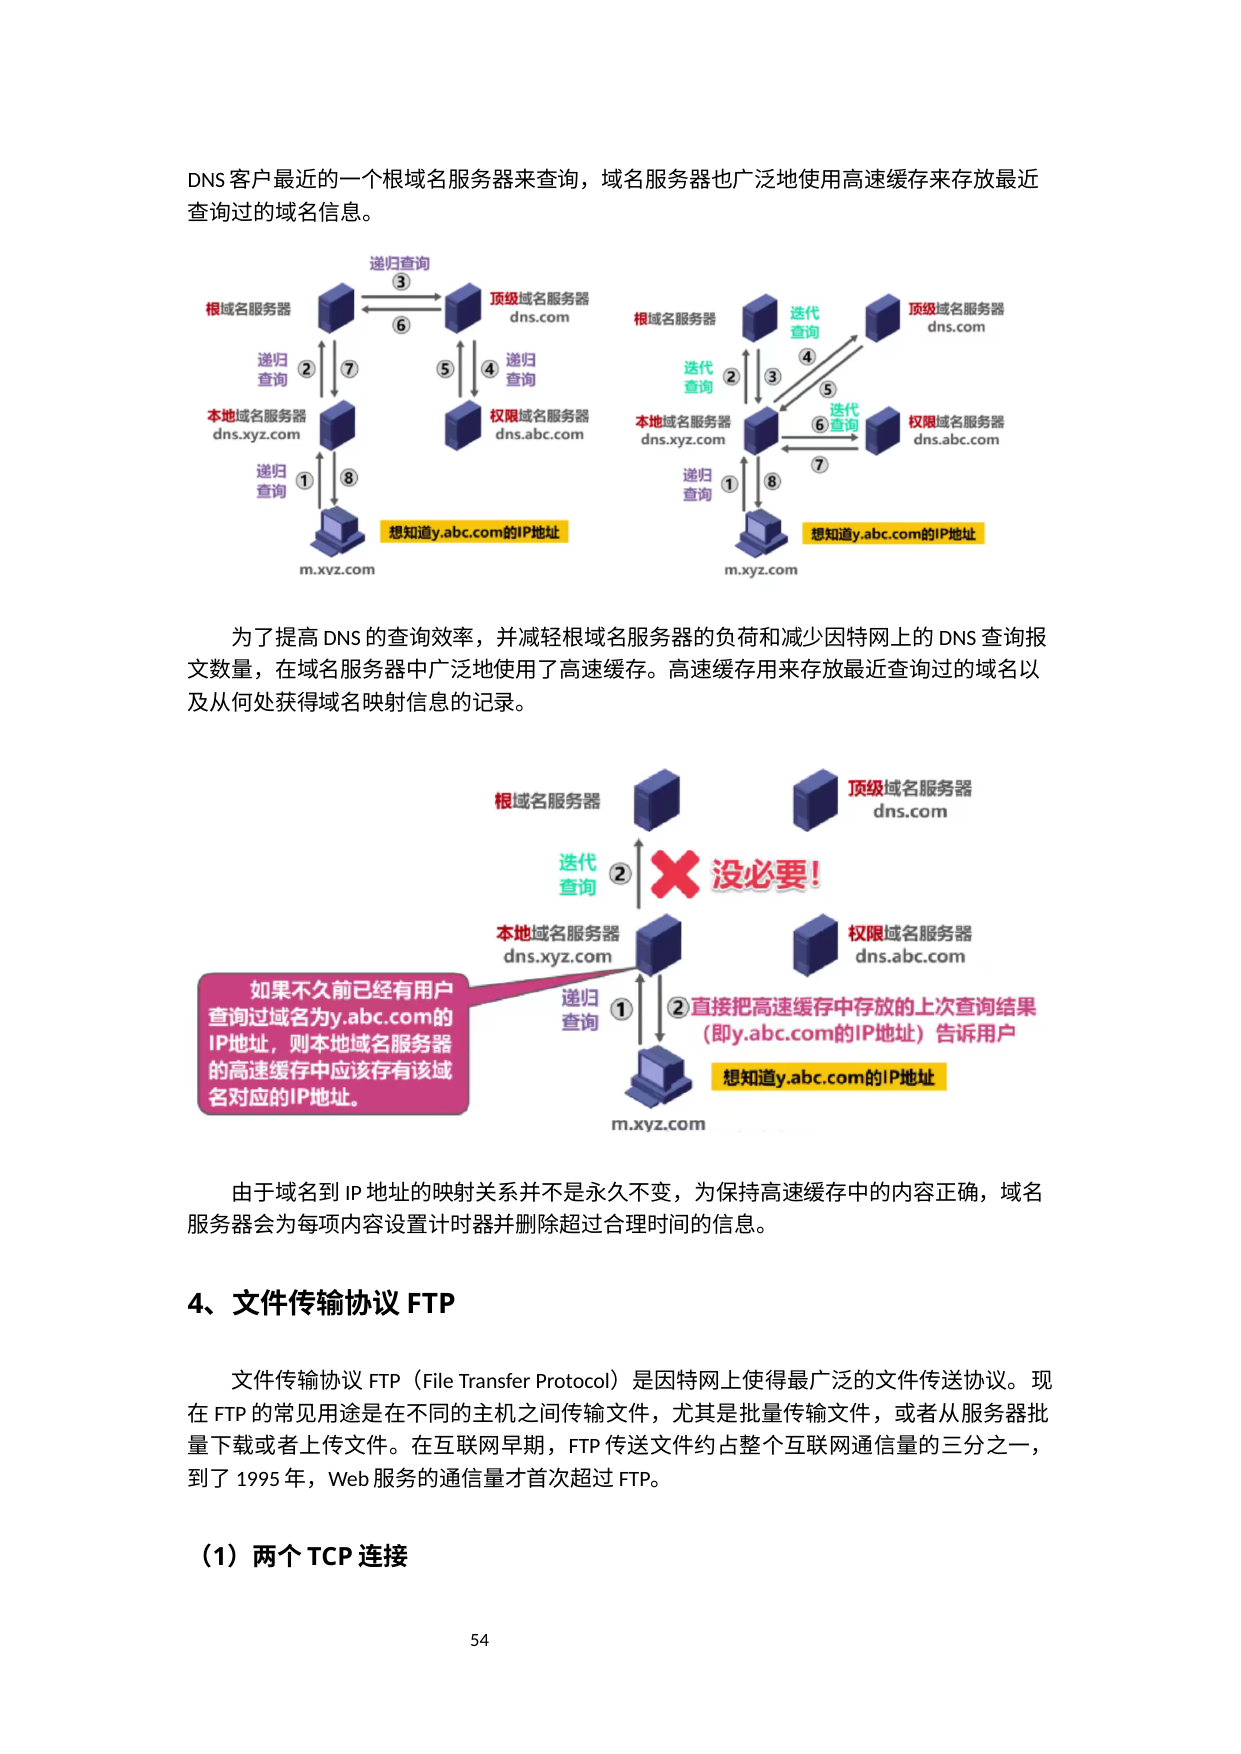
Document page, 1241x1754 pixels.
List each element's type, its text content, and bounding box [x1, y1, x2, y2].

picture [187, 244, 606, 590]
text 为了提高DNS的查询效率，并减轻根域名服务器的负荷和减少因特网上的 DNS 查询报文数量，在域名服务器中广泛地使用了高速缓存。高速缓存用来存放最近查询过的域名以及从何处获得域名映射信息的记录。 [187, 619, 1053, 717]
text 由于域名到IP地址的映射关系并不是永久不变，为保持高速缓存中的内容正确，域名服务器会为每项内容设置计时器并删除超过合理时间的信息。 [187, 1174, 1053, 1239]
subtitle （1）两个TCP连接 [187, 1522, 1053, 1587]
subtitle 文件传输协议FTP [187, 1269, 1053, 1334]
picture [611, 267, 1035, 590]
list 文件传输协议FTP（File Transfer Protocol）是因特网上使得最广泛的文件传送协议。现在FTP的常见用途是在不同的主机之间传输文件，尤其是批量传输文件，或者从服务器批量下载或者上传文件。在互联网早期，FTP传送文件约占整个互联网通信量的三分之一，到了1995年，Web服务的通信量才首次超过FTP。 [187, 1363, 1053, 1493]
picture [187, 737, 1052, 1154]
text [187, 162, 1053, 227]
